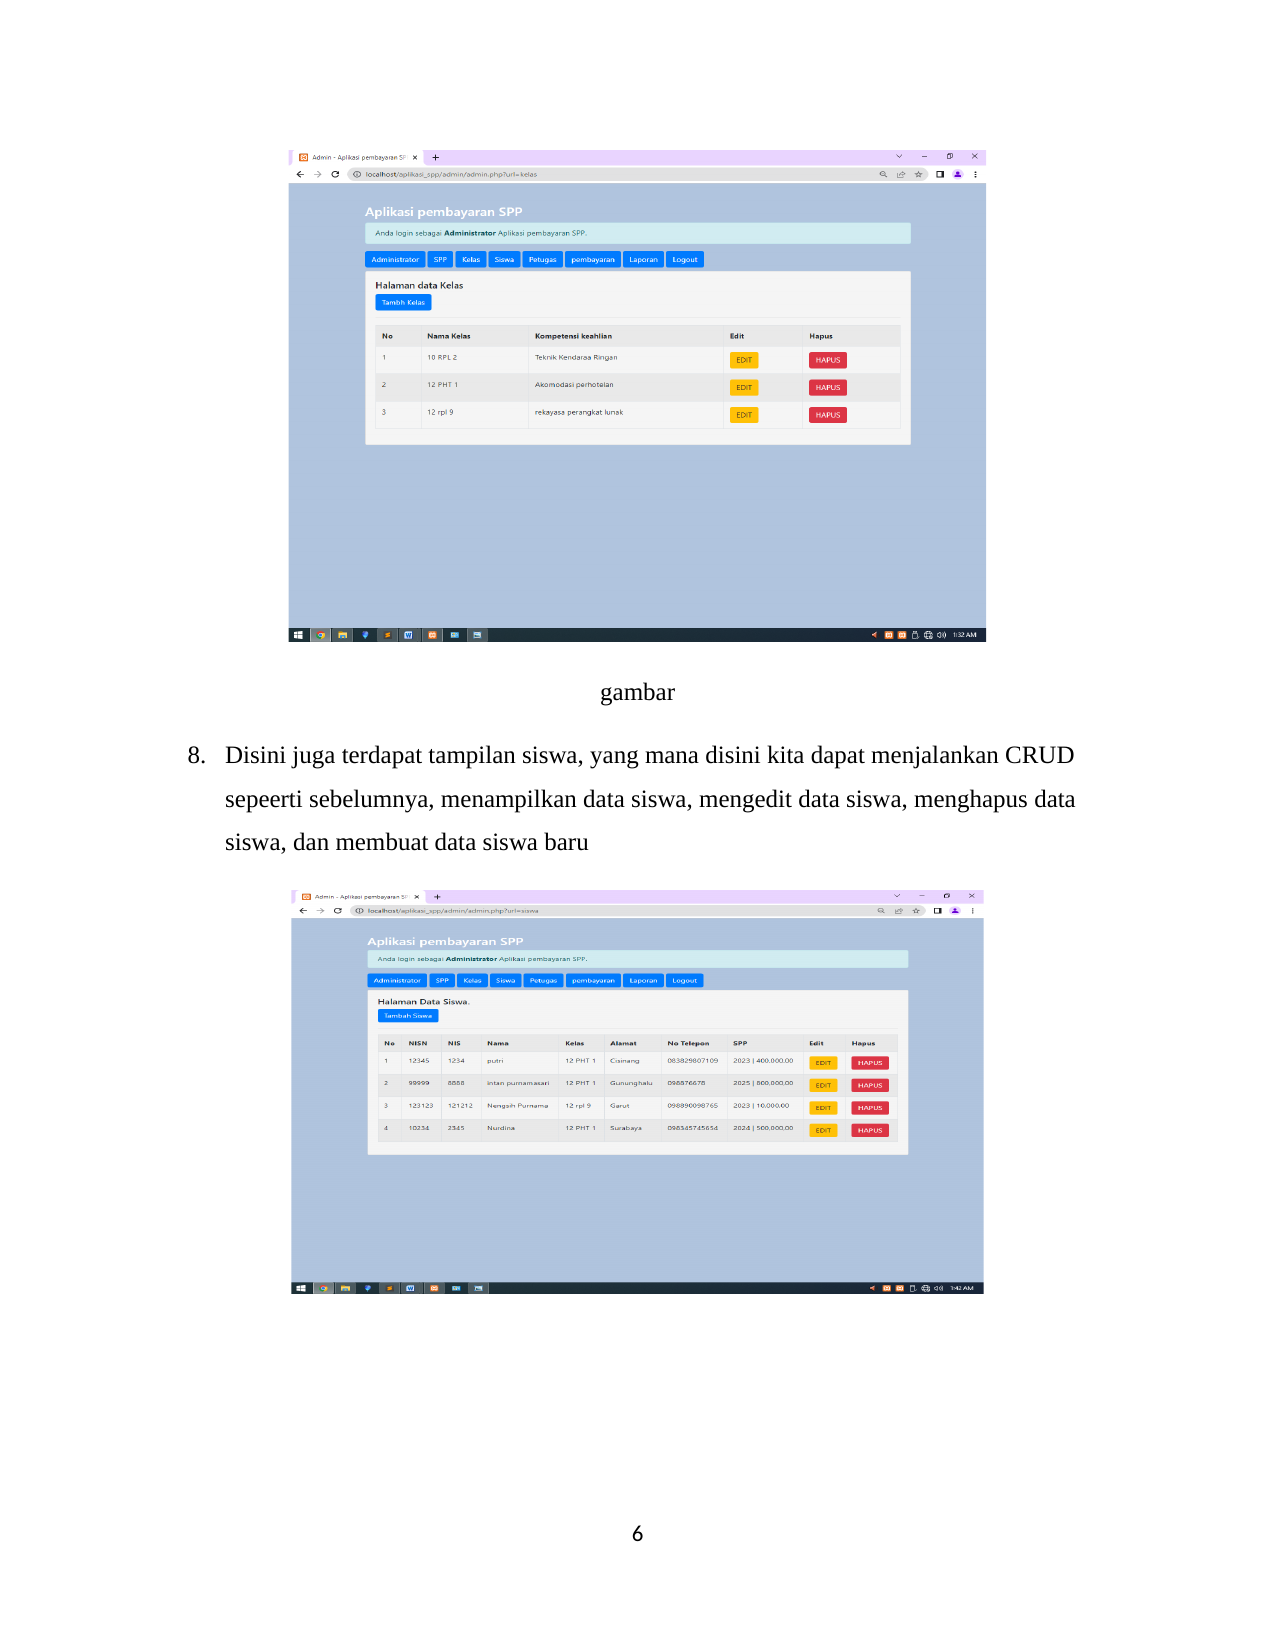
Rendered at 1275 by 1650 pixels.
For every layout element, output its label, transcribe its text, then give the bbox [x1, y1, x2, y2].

list Disini juga terdapat tampilan siswa, yang mana disini kita dapat menjalankan CRUD sepeerti sebelumnya, menampilkan data siswa, mengedit data siswa, menghapus data siswa, dan membuat data siswa baru [187, 741, 1125, 856]
text gambar [150, 677, 1125, 705]
picture [291, 890, 984, 1294]
picture [288, 150, 987, 642]
